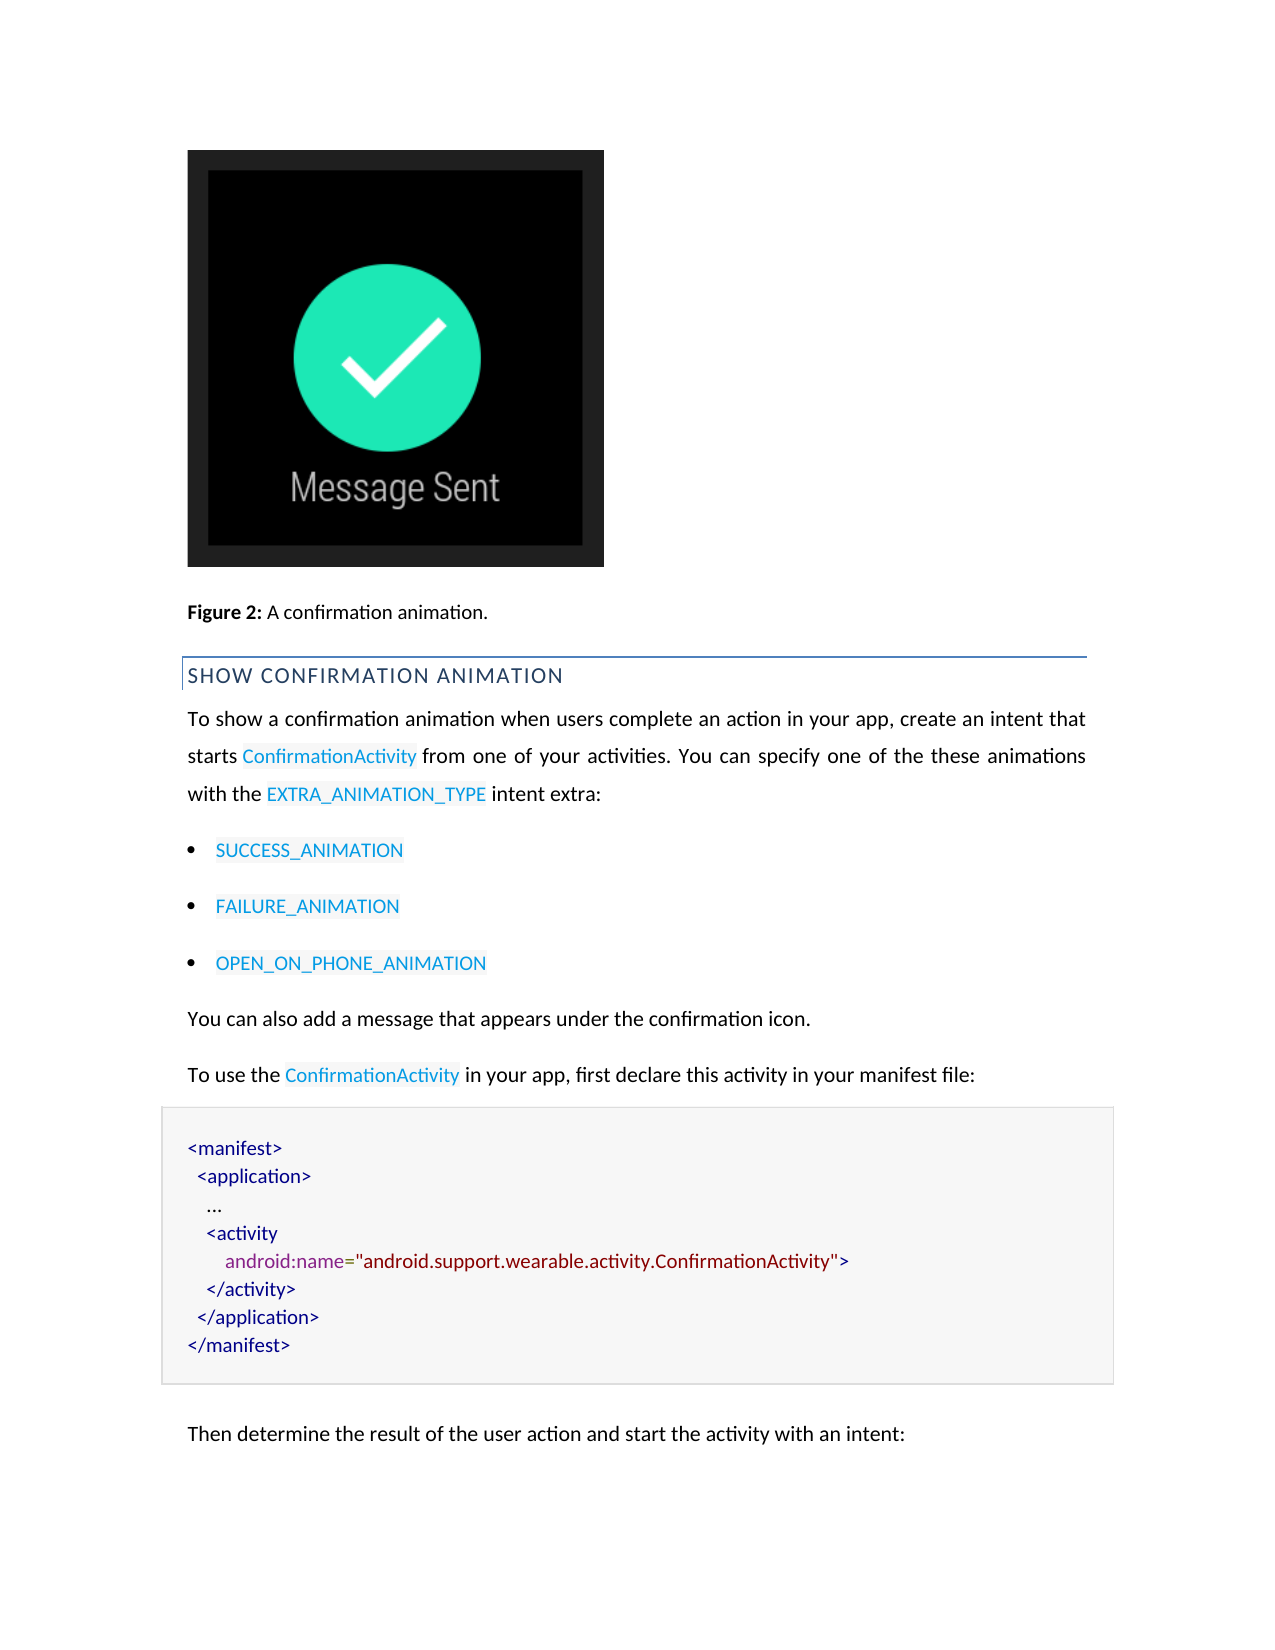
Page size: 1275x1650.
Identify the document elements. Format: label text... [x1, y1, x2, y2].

text <manifest> <application> ... <activity android:name="android.support.wearable.activity.ConfirmationActivity"> </activity> </application> </manifest> [163, 1108, 1113, 1383]
picture [187, 150, 604, 567]
list OPEN_ON_PHONE_ANIMATION [187, 938, 1087, 975]
subtitle Show Confirmation Animation [183, 658, 1087, 690]
list SUCCESS_ANIMATION [187, 825, 1087, 863]
text Figure 2: A confirmation animation. [187, 587, 1087, 625]
text To show a confirmation animation when users complete an action in your app, create an intent that starts ConfirmationActivity from one of your activities. You can specify one of the these animations with the EXTRA_ANIMATION_TYPE intent extra: [187, 694, 1087, 806]
list FAILURE_ANIMATION [187, 881, 1087, 919]
text Then determine the result of the user action and start the activity with an intent: [187, 1409, 1087, 1447]
text To use the ConfirmationActivity in your app, first declare this activity in your manifest file: [187, 1050, 1087, 1088]
text You can also add a message that appears under the confirmation icon. [187, 994, 1087, 1031]
